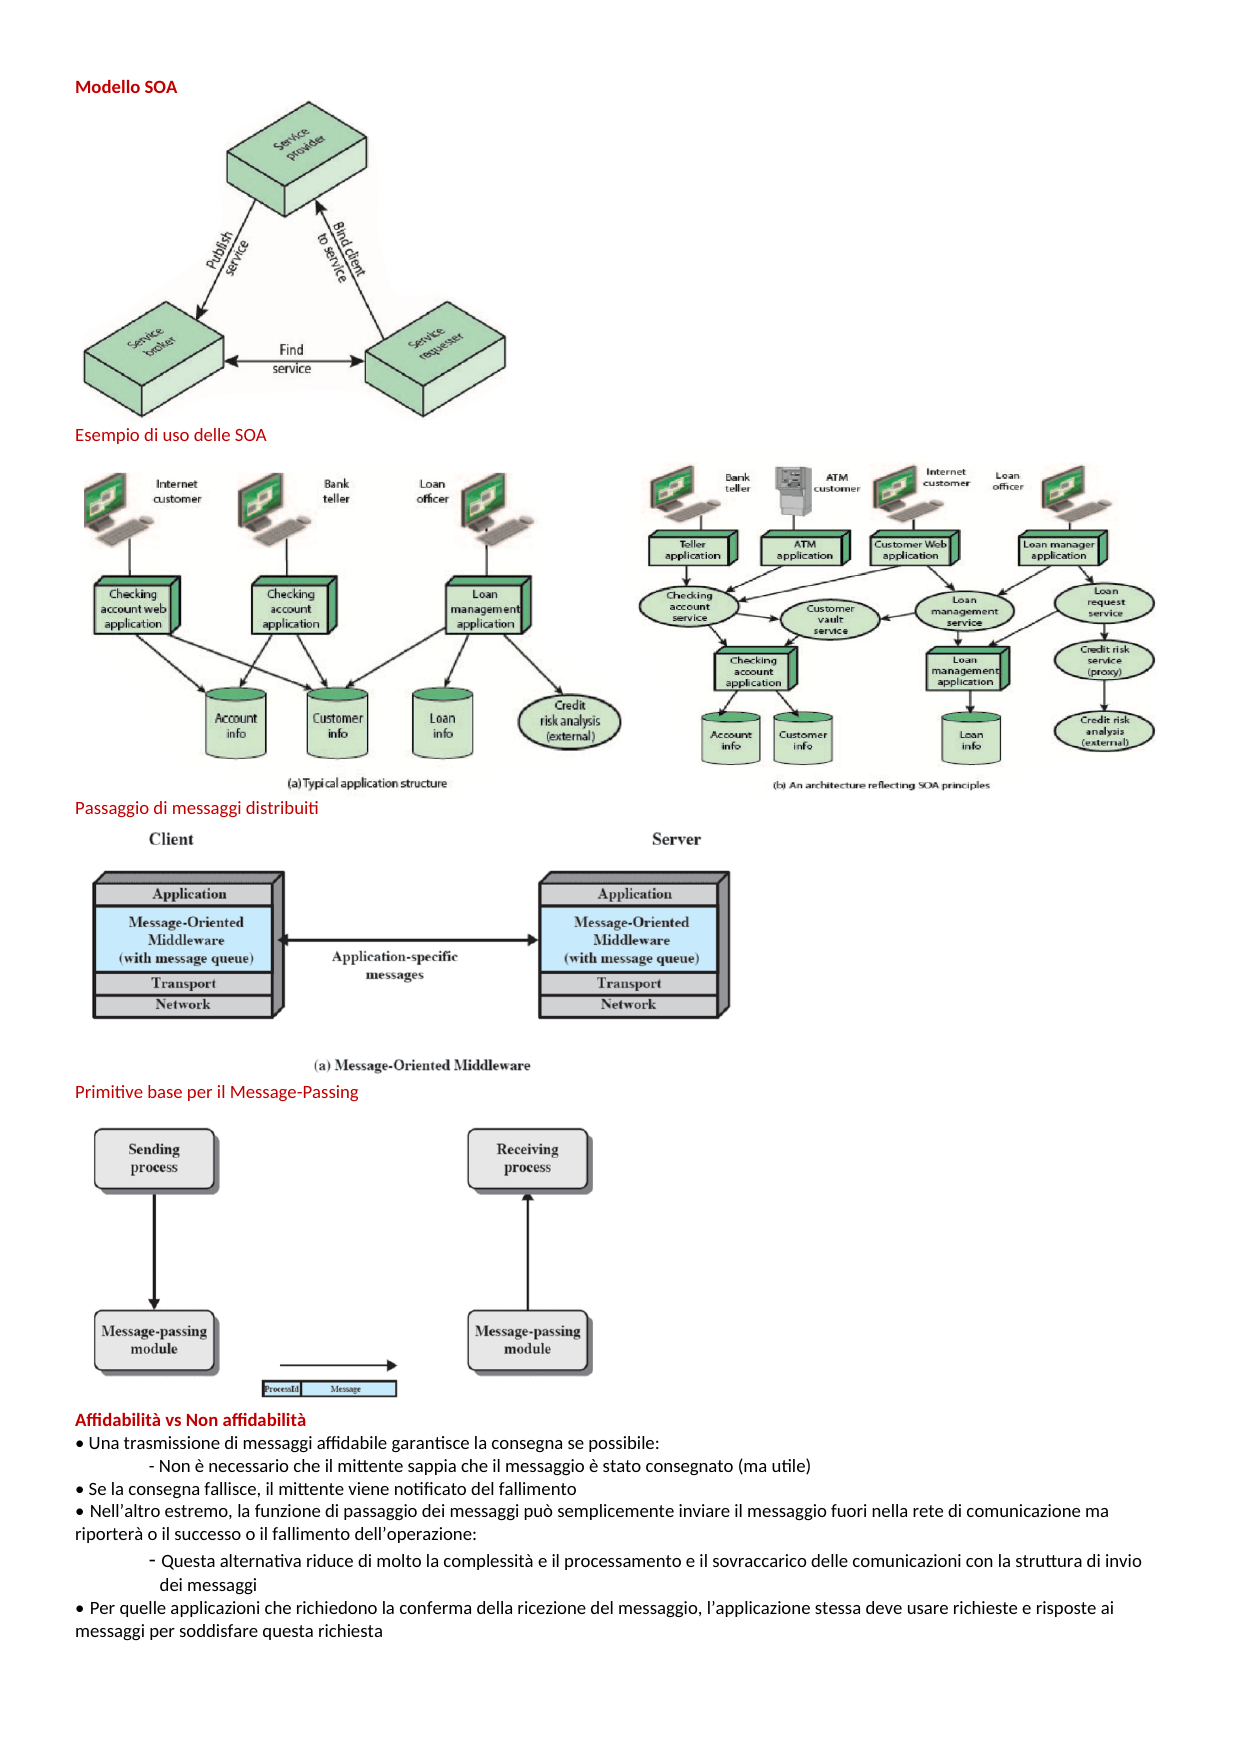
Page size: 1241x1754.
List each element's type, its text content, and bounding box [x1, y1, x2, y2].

text - Non è necessario che il mittente sappia che il messaggio è stato consegnato (ma utile) [75, 1454, 1165, 1477]
picture [75, 819, 745, 1081]
text Affidabilità vs Non affidabilità [75, 1408, 1165, 1431]
text Esempio di uso delle SOA [75, 423, 1165, 446]
text • Per quelle applicazioni che richiedono la conferma della ricezione del messaggio, l’applicazione stessa deve usare richieste e risposte ai messaggi per soddisfare questa richiesta [75, 1596, 1165, 1642]
text Passaggio di messaggi distribuiti [75, 797, 1165, 819]
text • Nell’altro estremo, la funzione di passaggio dei messaggi può semplicemente inviare il messaggio fuori nella rete di comunicazione ma riporterà o il successo o il fallimento dell’operazione: [75, 1500, 1165, 1546]
text • Se la consegna fallisce, il mittente viene notificato del fallimento [75, 1477, 1165, 1500]
text dei messaggi [75, 1573, 1165, 1596]
picture [75, 445, 1164, 797]
text Primitive base per il Message-Passing [75, 1080, 1165, 1103]
text • Una trasmissione di messaggi affidabile garantisce la consegna se possibile: [75, 1431, 1165, 1454]
text Modello SOA [75, 75, 1165, 98]
text - Questa alternativa riduce di molto la complessità e il processamento e il sovraccarico delle comunicazioni con la struttura di invio [75, 1546, 1165, 1573]
picture [75, 1103, 604, 1408]
picture [75, 97, 515, 423]
